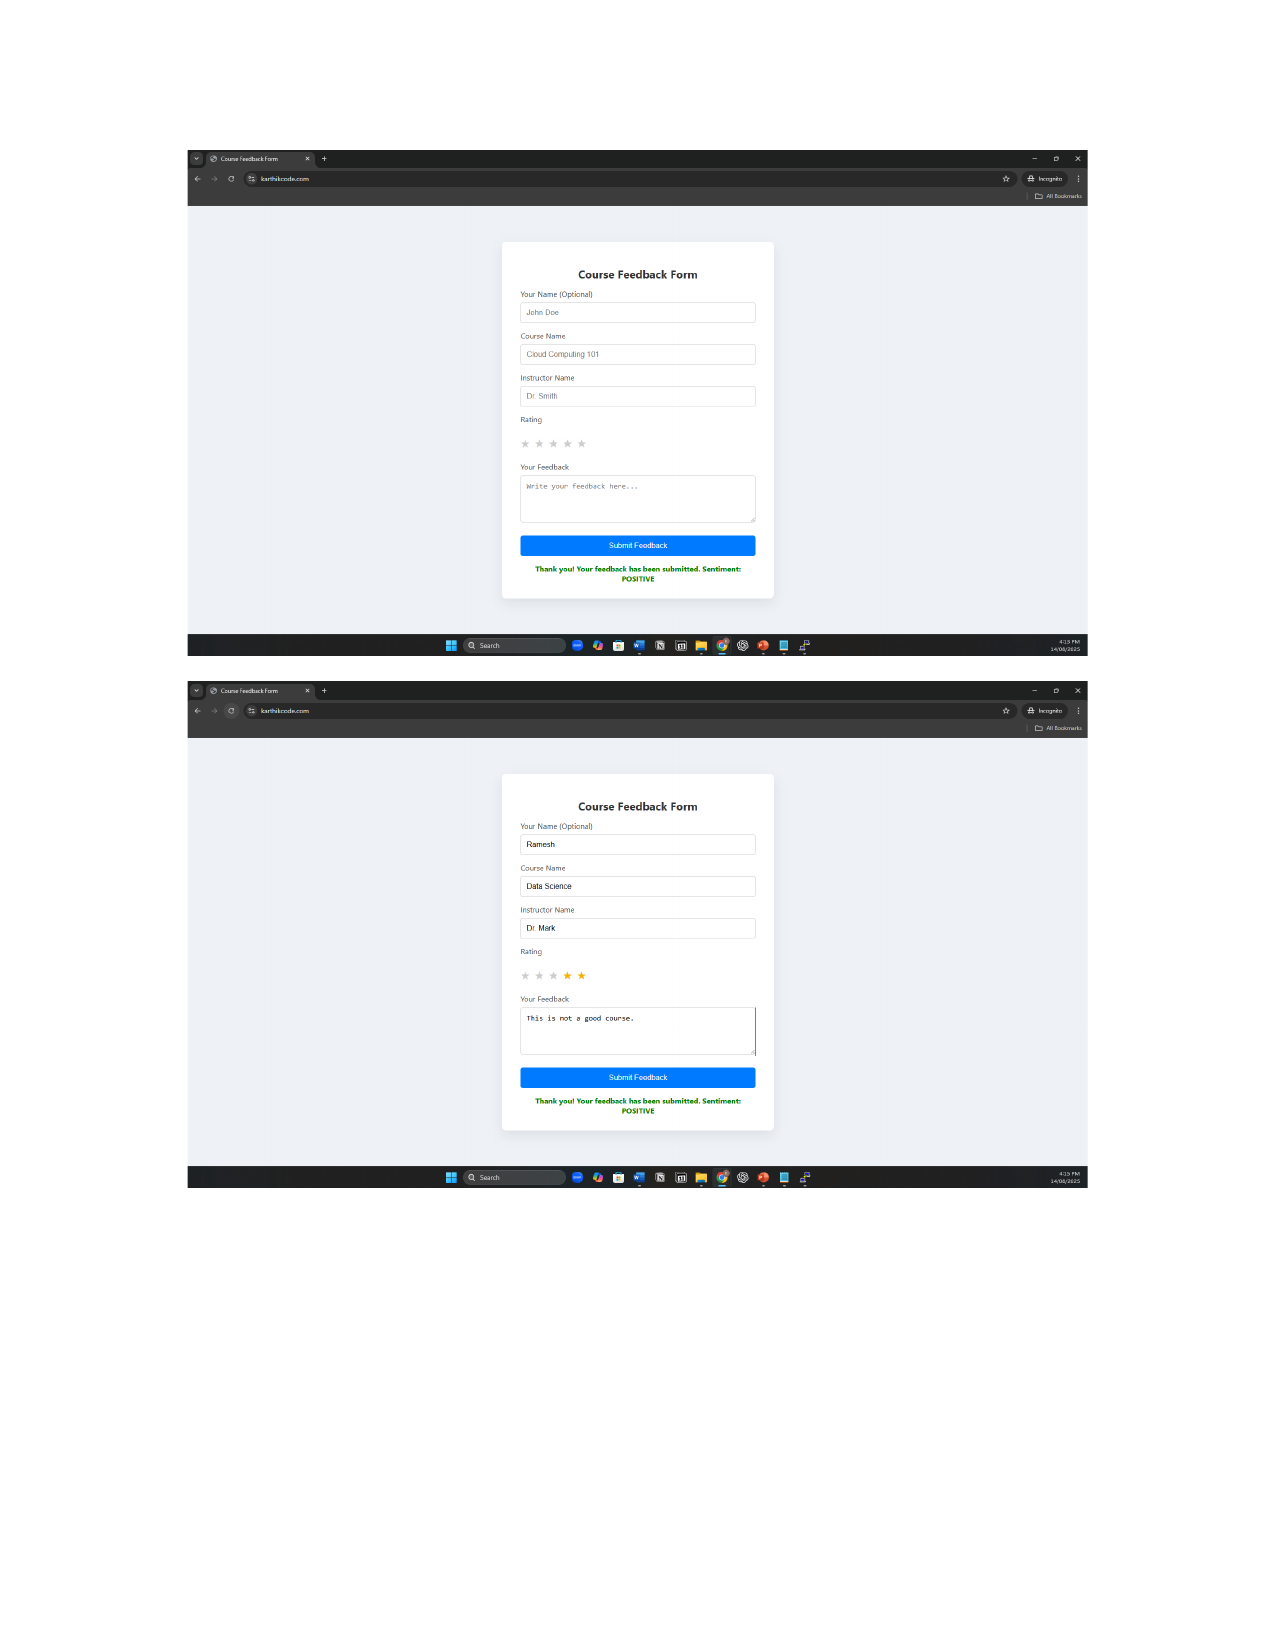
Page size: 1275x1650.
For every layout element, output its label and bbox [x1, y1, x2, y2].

picture [187, 681, 1088, 1188]
picture [187, 150, 1088, 656]
